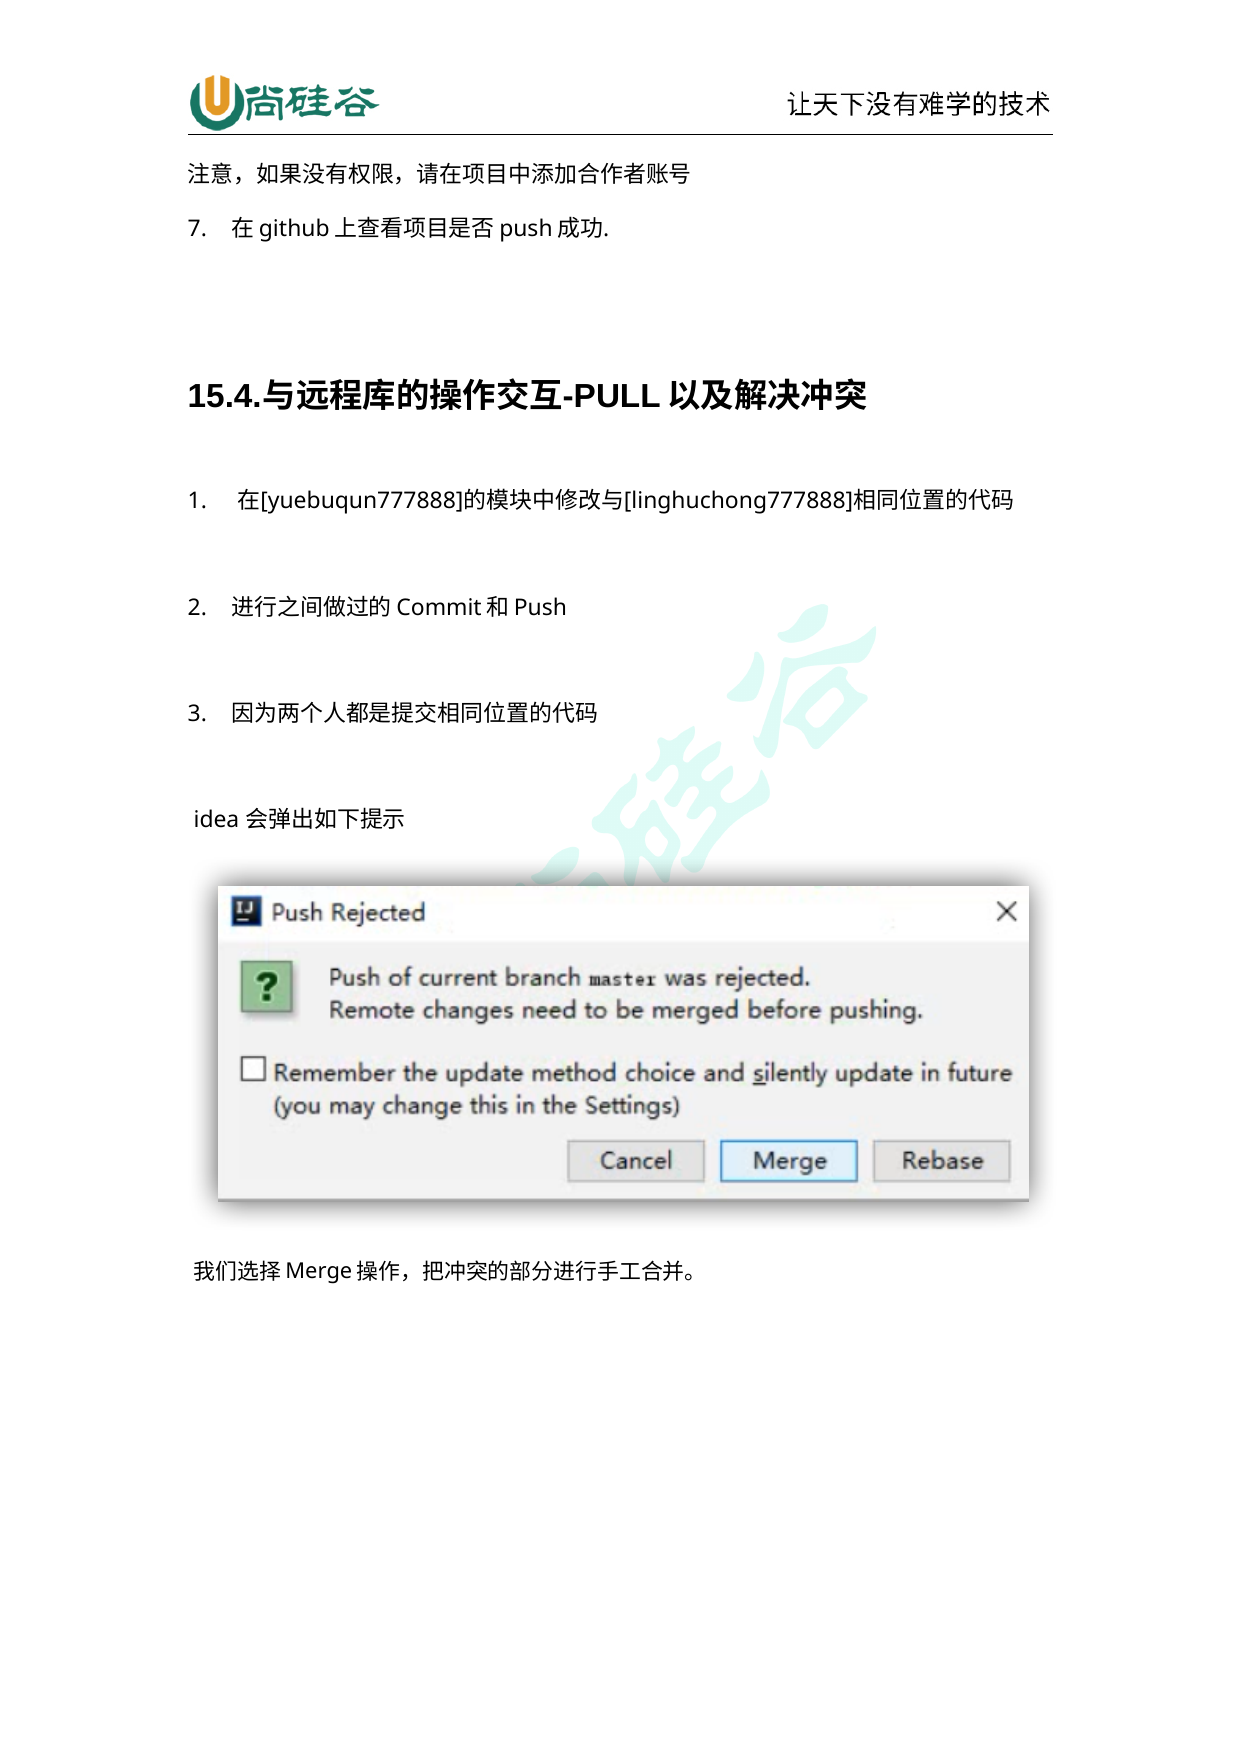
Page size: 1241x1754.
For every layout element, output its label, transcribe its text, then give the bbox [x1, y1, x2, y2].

list 在[yuebuqun777888]的模块中修改与[linghuchong777888]相同位置的代码 [187, 482, 1053, 516]
text idea 会弹出如下提示 [187, 801, 1053, 834]
list 与远程库的操作交互-PULL以及解决冲突 [187, 368, 1053, 417]
list 进行之间做过的Commit和Push [187, 588, 1053, 622]
text 注意，如果没有权限，请在项目中添加合作者账号 [187, 156, 1053, 189]
picture [218, 886, 1029, 1202]
list 在github上查看项目是否push成功. [187, 210, 1053, 243]
list 因为两个人都是提交相同位置的代码 [187, 695, 1053, 728]
picture [187, 73, 1053, 132]
text 我们选择Merge操作，把冲突的部分进行手工合并。 [187, 1254, 1053, 1286]
